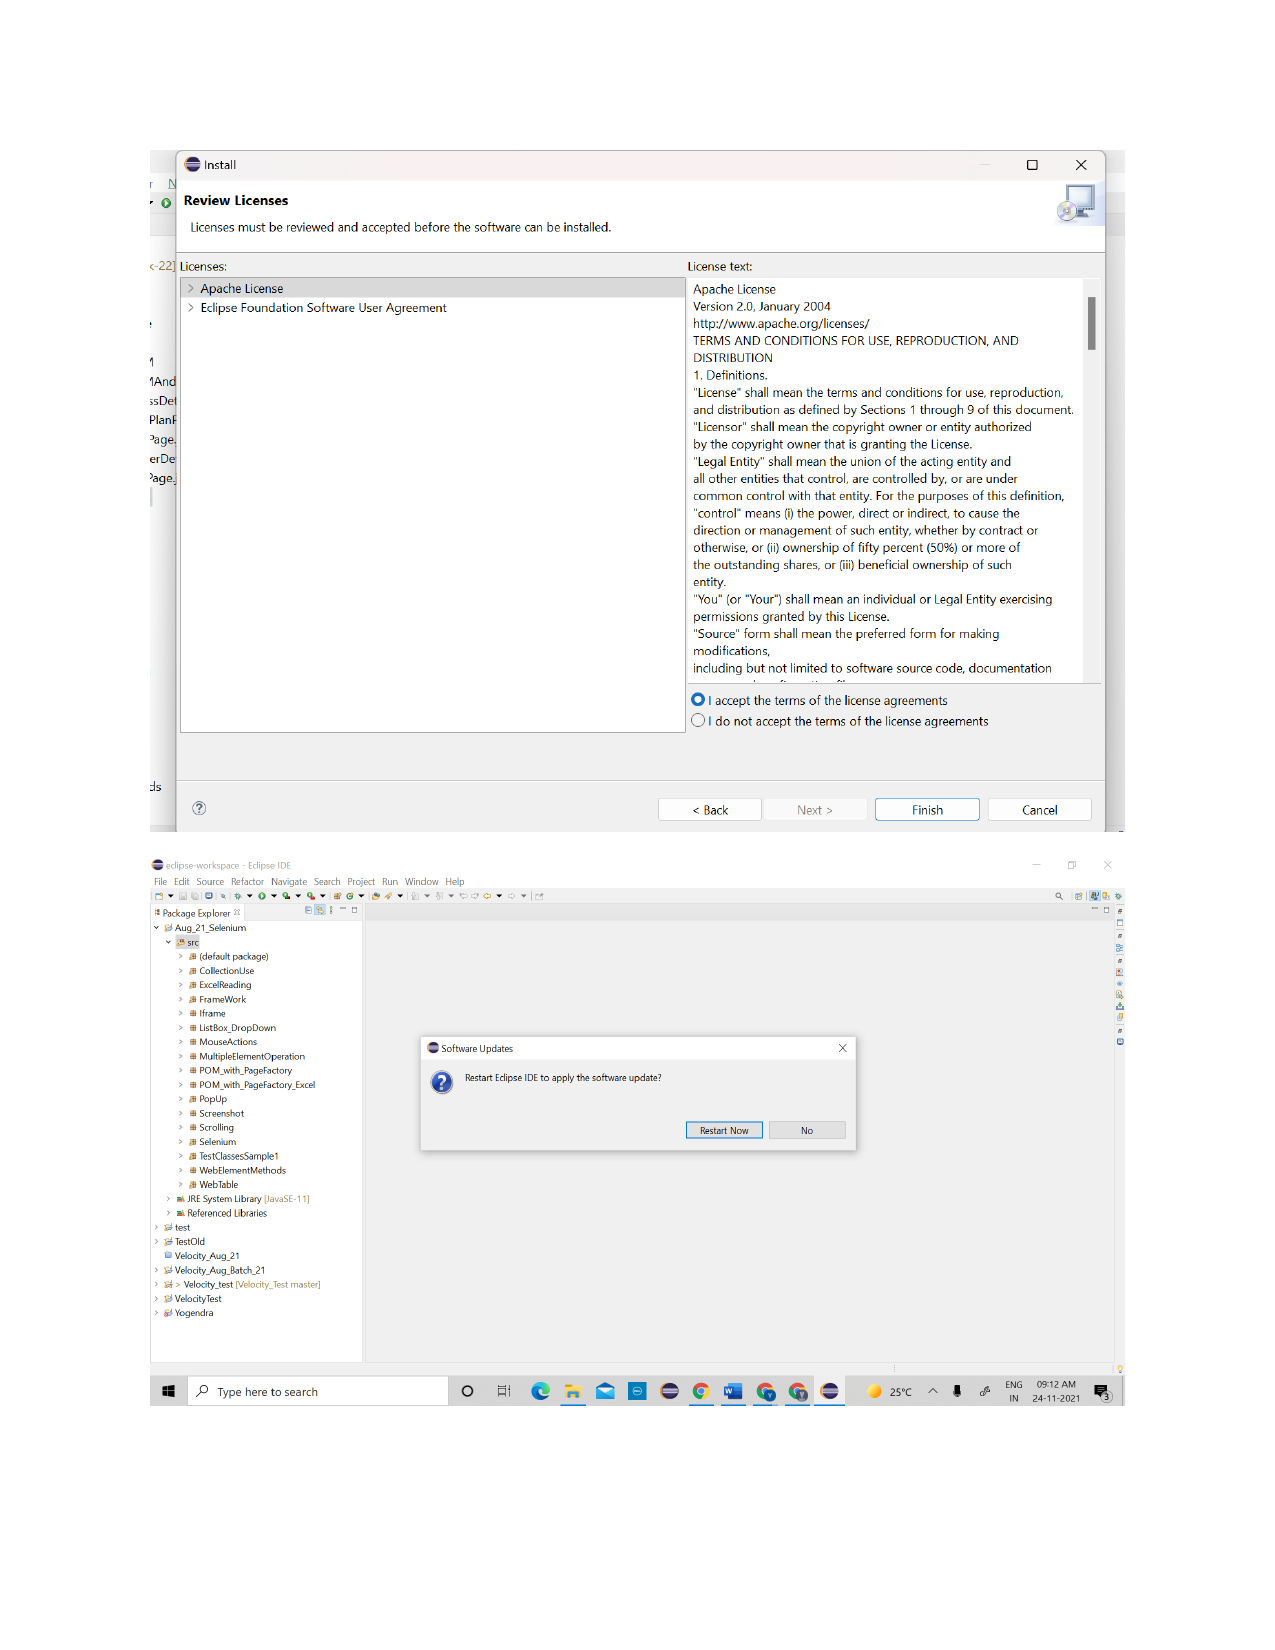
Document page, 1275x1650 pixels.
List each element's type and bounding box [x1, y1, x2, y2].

picture [150, 150, 1125, 832]
picture [150, 856, 1125, 1406]
